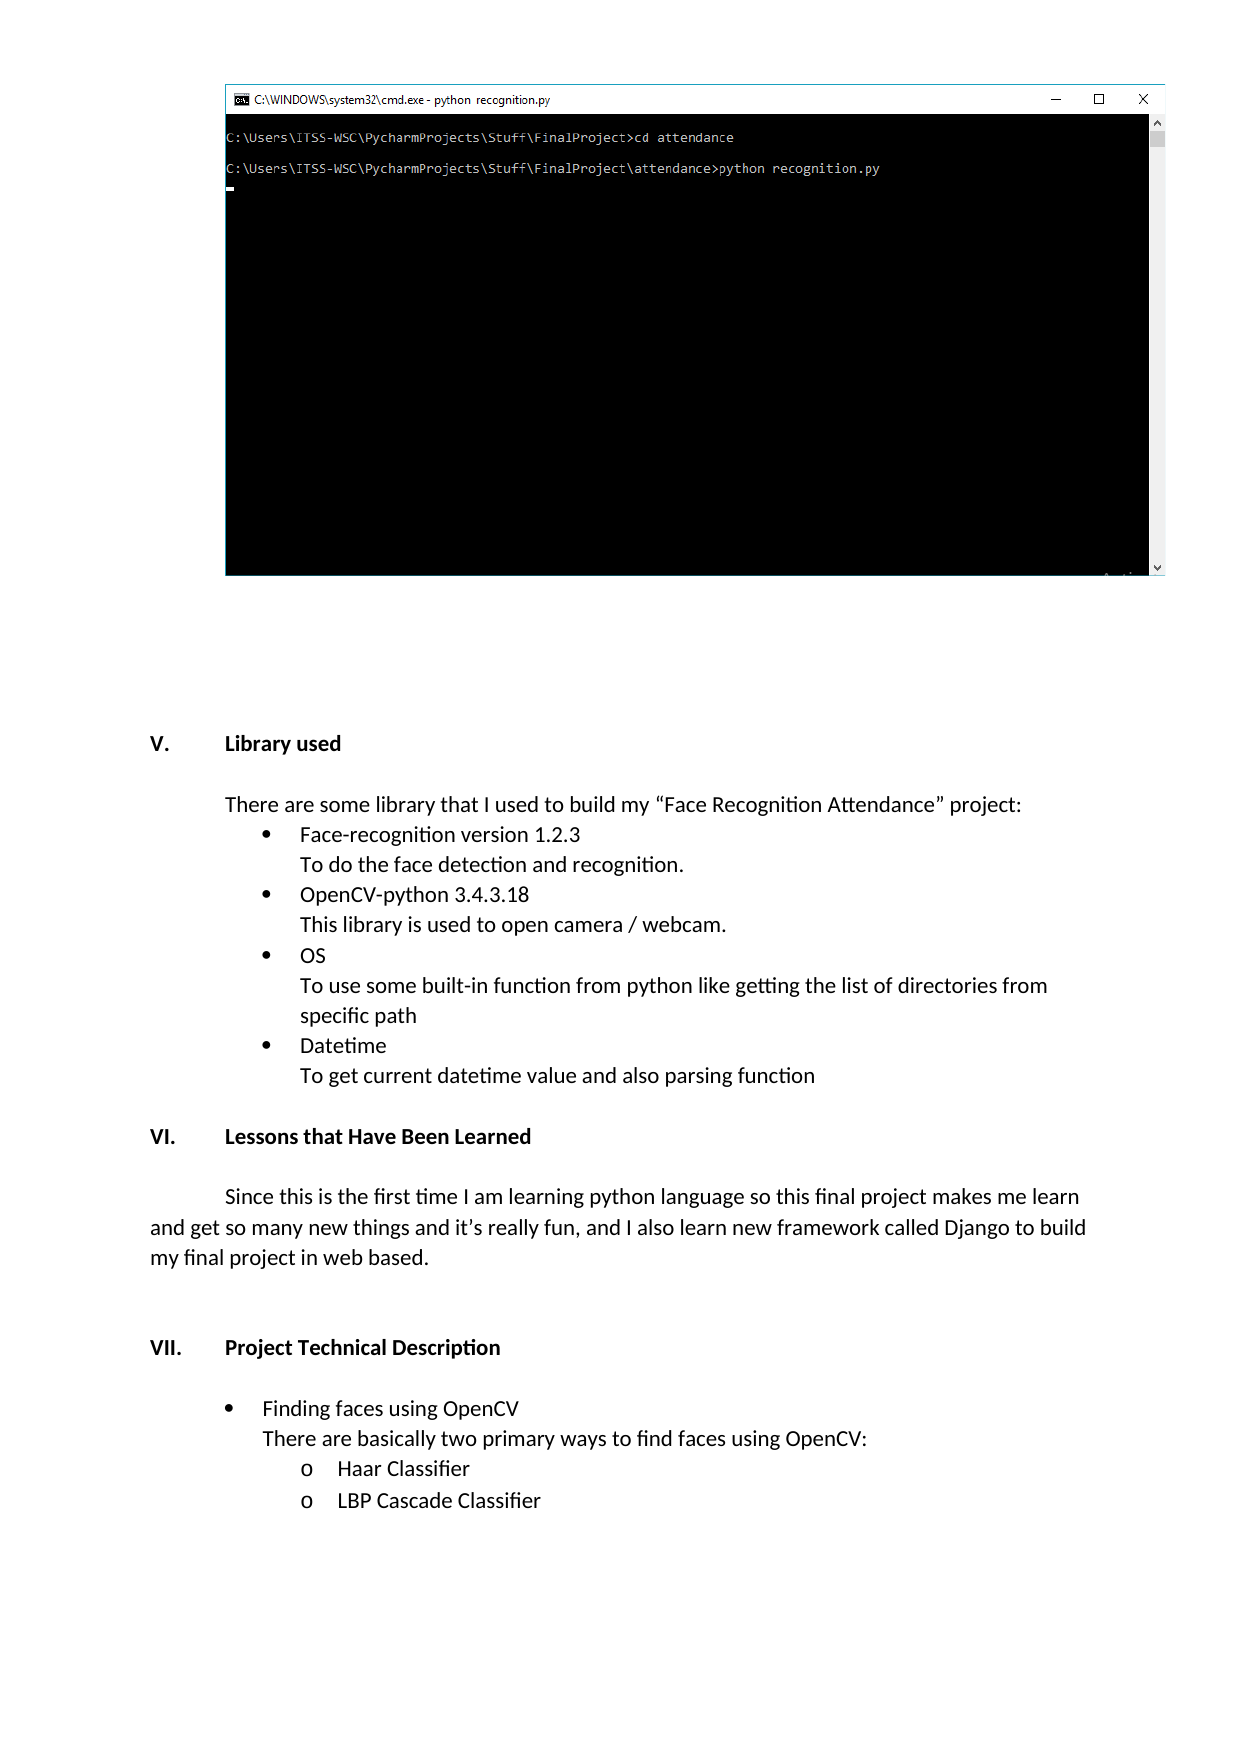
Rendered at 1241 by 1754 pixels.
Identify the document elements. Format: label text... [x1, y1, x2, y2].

list To use some built-in function from python like getting the list of directories from specific path [300, 971, 1090, 1029]
list There are basically two primary ways to find faces using OpenCV: [262, 1424, 1090, 1452]
list Lessons that Have Been Learned [150, 1122, 1090, 1150]
list To do the face detection and recognition. [300, 850, 1090, 878]
picture [225, 84, 1166, 576]
list Haar Classifier [300, 1454, 1090, 1483]
list OS [262, 941, 1090, 969]
list Finding faces using OpenCV [225, 1394, 1090, 1422]
list Library used [150, 729, 1090, 757]
list There are some library that I used to build my “Face Recognition Attendance” project: [225, 790, 1090, 818]
list LBP Cascade Classifier [300, 1486, 1090, 1515]
list Face-recognition version 1.2.3 [262, 820, 1090, 848]
list Since this is the first time I am learning python language so this final project makes me learn and get so many new things and it’s really fun, and I also learn new framework called Django to build my final project in web based. [150, 1182, 1090, 1271]
list OpenCV-python 3.4.3.18 [262, 880, 1090, 908]
list To get current datetime value and also parsing function [300, 1062, 1090, 1089]
list This library is used to open camera / webcam. [300, 911, 1090, 938]
list Datetime [262, 1031, 1090, 1059]
list Project Technical Description [150, 1333, 1090, 1361]
